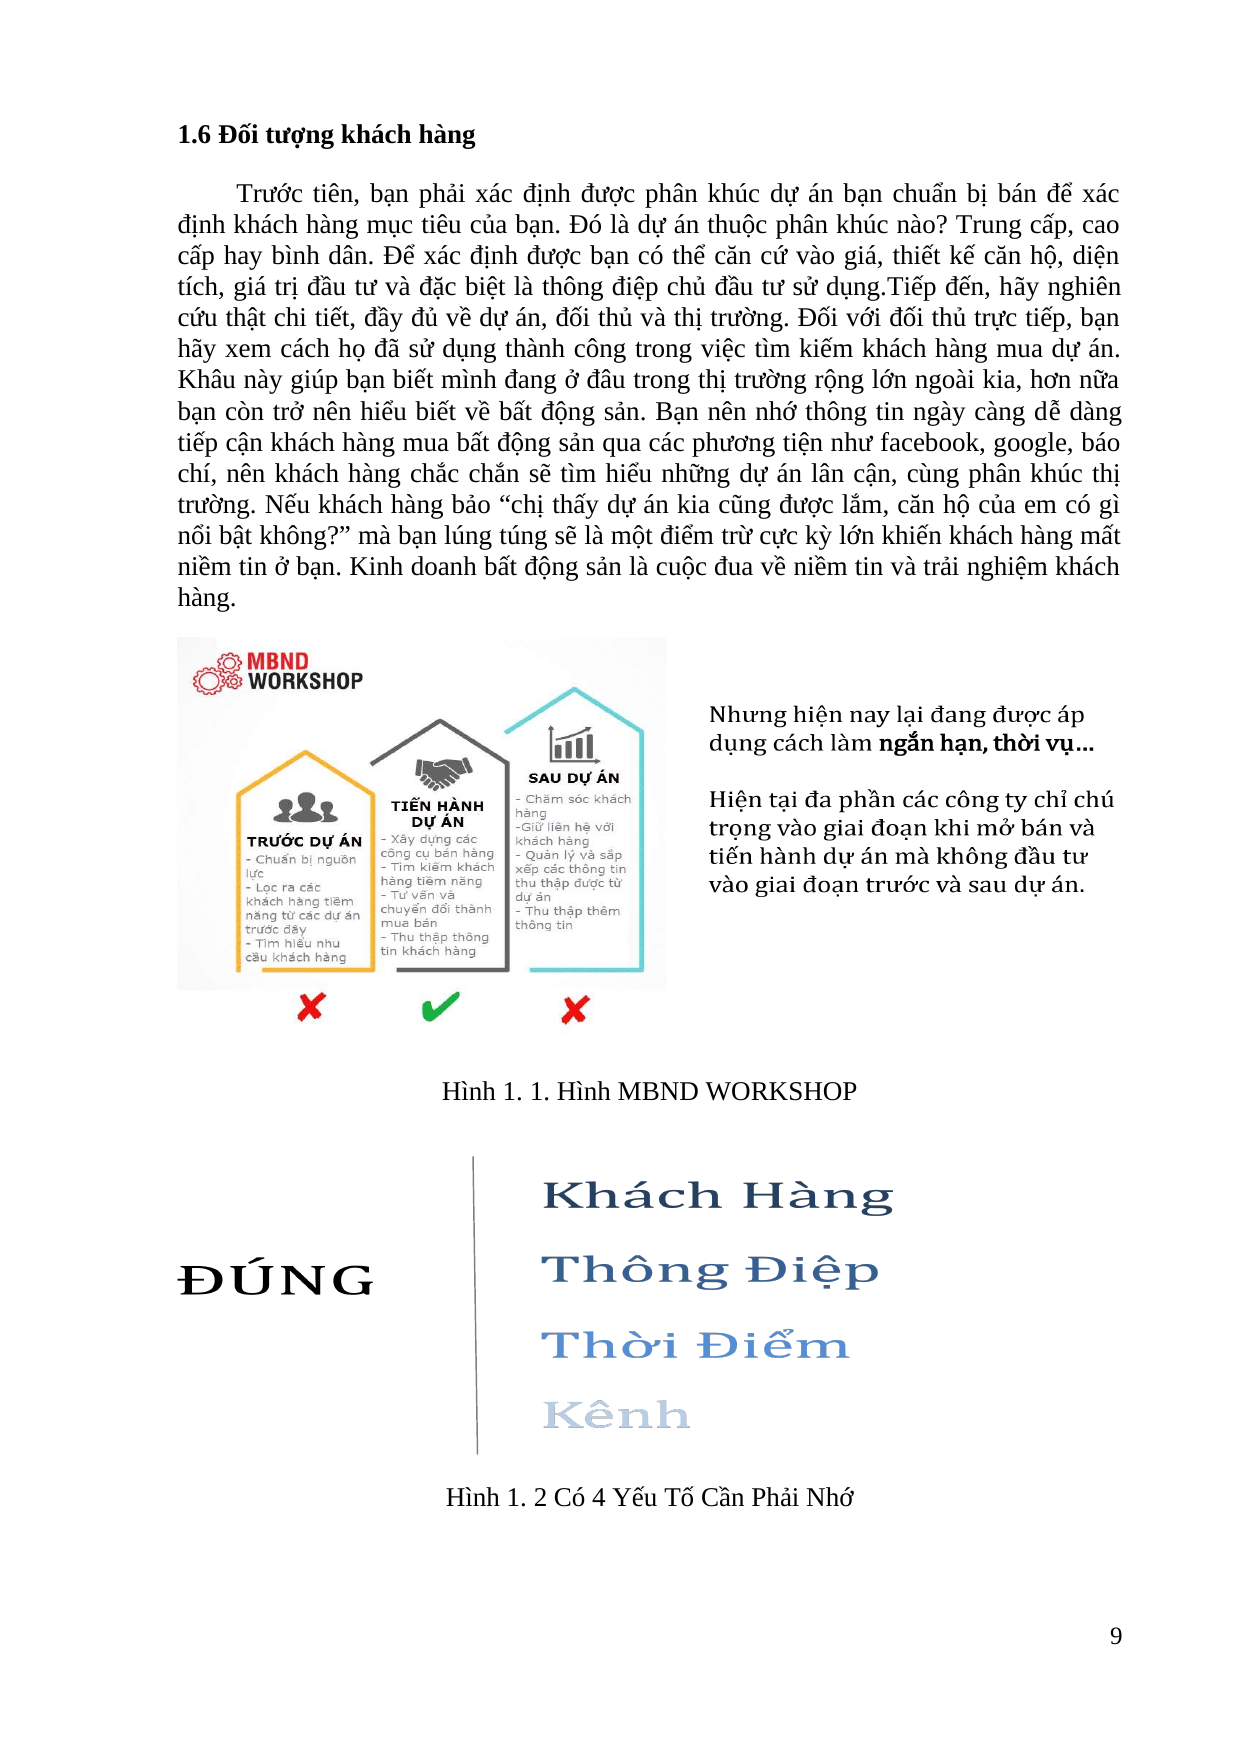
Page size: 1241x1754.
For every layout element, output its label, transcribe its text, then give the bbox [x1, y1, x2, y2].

picture [177, 637, 666, 1049]
text Trước tiên, bạn phải xác định được phân khúc dự án bạn chuẩn bị bán để xác định khách hàng mục tiêu của bạn. Đó là dự án thuộc phân khúc nào? Trung cấp, cao cấp hay bình dân. Để xác định được bạn có thể căn cứ vào giá, thiết kế căn hộ, diện tích, giá trị đầu tư và đặc biệt là thông điệp chủ đầu tư sử dụng.Tiếp đến, hãy nghiên cứu thật chi tiết, đầy đủ về dự án, đối thủ và thị trường. Đối với đối thủ trực tiếp, bạn hãy xem cách họ đã sử dụng thành công trong việc tìm kiếm khách hàng mua dự án. Khâu này giúp bạn biết mình đang ở đâu trong thị trường rộng lớn ngoài kia, hơn nữa bạn còn trở nên hiểu biết về bất động sản. Bạn nên nhớ thông tin ngày càng dễ dàng tiếp cận khách hàng mua bất động sản qua các phương tiện như facebook, google, báo chí, nên khách hàng chắc chắn sẽ tìm hiểu những dự án lân cận, cùng phân khúc thị trường. Nếu khách hàng bảo “chị thấy dự án kia cũng được lắm, căn hộ của em có gì nổi bật không?” mà bạn lúng túng sẽ là một điểm trừ cực kỳ lớn khiến khách hàng mất niềm tin ở bạn. Kinh doanh bất động sản là cuộc đua về niềm tin và trải nghiệm khách hàng. [177, 177, 1122, 613]
picture [177, 1257, 373, 1295]
text Hình 1. 2 Có 4 Yếu Tố Cần Phải Nhớ [177, 1482, 1122, 1513]
picture [541, 1181, 893, 1358]
text Hình 1. 1. Hình MBND WORKSHOP [177, 1075, 1122, 1106]
subtitle 1.6 Đối tượng khách hàng [177, 118, 1122, 149]
picture [708, 705, 1114, 897]
picture [543, 1400, 690, 1428]
